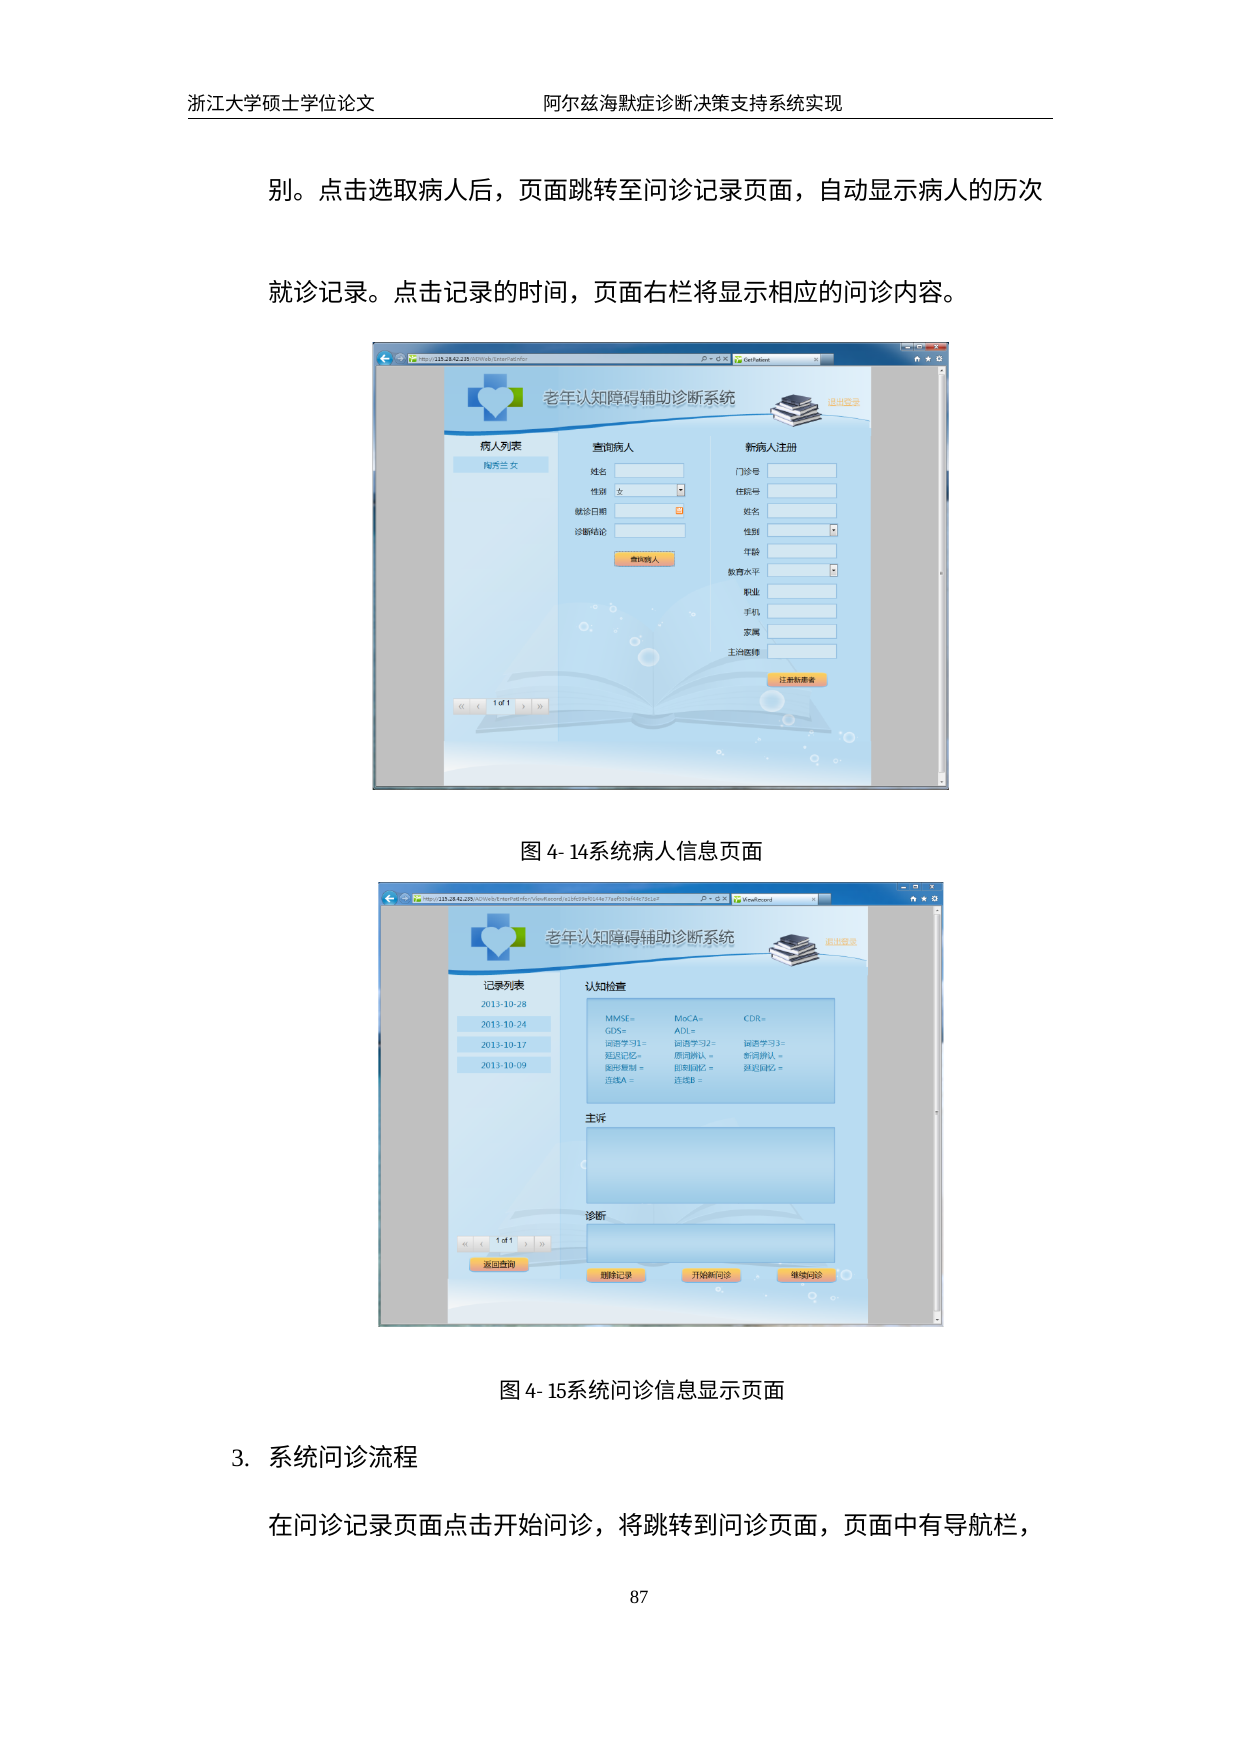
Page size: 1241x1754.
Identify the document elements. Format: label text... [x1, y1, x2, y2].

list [269, 155, 1053, 325]
list 系统问诊流程 [231, 1422, 1053, 1490]
text 图4- 15系统问诊信息显示页面 [187, 1372, 1053, 1406]
picture [372, 342, 949, 790]
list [269, 1490, 1053, 1558]
text 图4- 14系统病人信息页面 [187, 833, 1053, 867]
picture [378, 882, 944, 1327]
